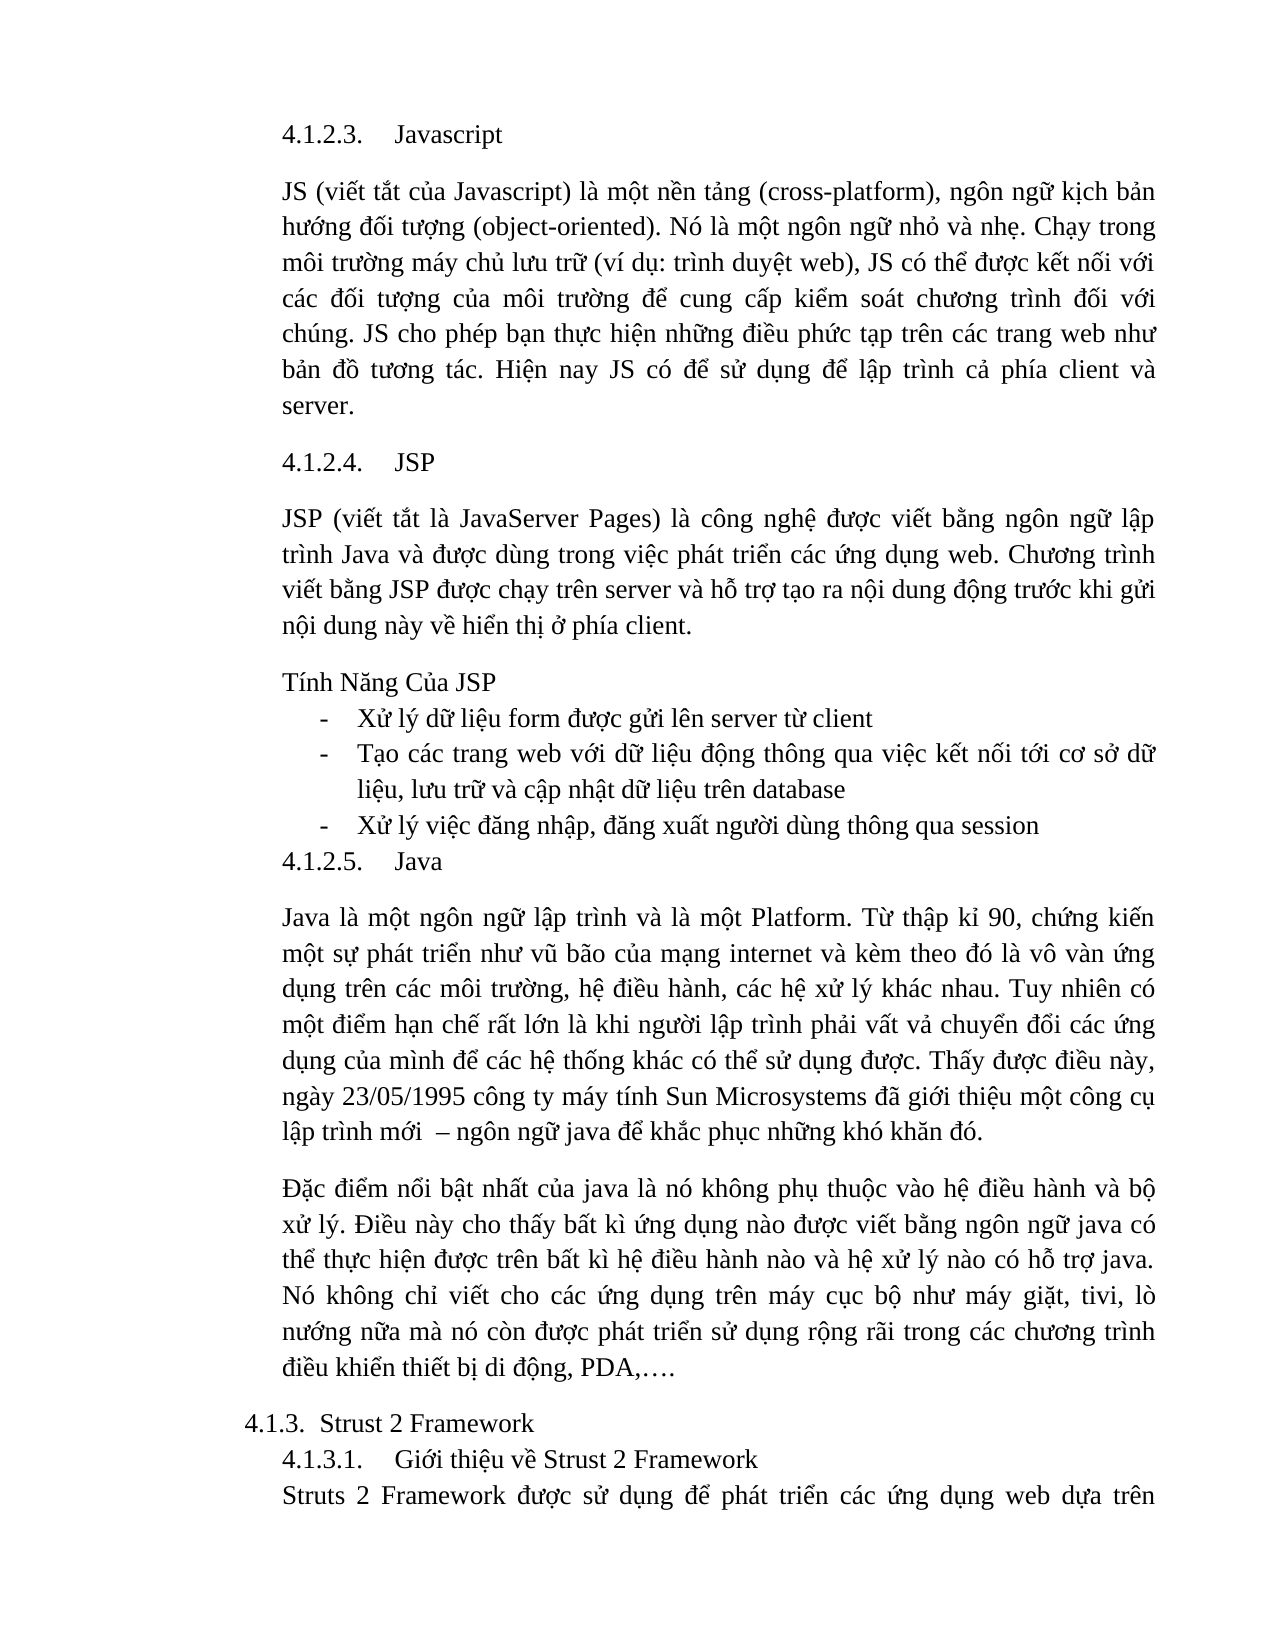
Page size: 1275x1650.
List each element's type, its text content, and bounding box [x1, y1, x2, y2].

list Tạo các trang web với dữ liệu động thông qua việc kết nối tới cơ sở dữ liệu, lưu trữ và cập nhật dữ liệu trên database [319, 737, 1157, 804]
list Xử lý dữ liệu form được gửi lên server từ client [319, 702, 1157, 733]
list Javascript [282, 118, 1157, 149]
text Java là một ngôn ngữ lập trình và là một Platform. Từ thập kỉ 90, chứng kiến một sự phát triển như vũ bão của mạng internet và kèm theo đó là vô vàn ứng dụng trên các môi trường, hệ điều hành, các hệ xử lý khác nhau. Tuy nhiên có một điểm hạn chế rất lớn là khi người lập trình phải vất vả chuyển đổi các ứng dụng của mình để các hệ thống khác có thể sử dụng được. Thấy được điều này, ngày 23/05/1995 công ty máy tính Sun Microsystems đã giới thiệu một công cụ lập trình mới – ngôn ngữ java để khắc phục những khó khăn đó. [282, 901, 1157, 1147]
list Strust 2 Framework [244, 1407, 1157, 1438]
list Xử lý việc đăng nhập, đăng xuất người dùng thông qua session [319, 809, 1157, 840]
text Tính Năng Của JSP [282, 666, 1157, 697]
text Đặc điểm nổi bật nhất của java là nó không phụ thuộc vào hệ điều hành và bộ xử lý. Điều này cho thấy bất kì ứng dụng nào được viết bằng ngôn ngữ java có thể thực hiện được trên bất kì hệ điều hành nào và hệ xử lý nào có hỗ trợ java. Nó không chỉ viết cho các ứng dụng trên máy cục bộ như máy giặt, tivi, lò nướng nữa mà nó còn được phát triển sử dụng rộng rãi trong các chương trình điều khiển thiết bị di động, PDA,…. [282, 1172, 1157, 1382]
list Giới thiệu về Strust 2 Framework [282, 1443, 1157, 1474]
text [282, 1479, 1157, 1510]
text JS (viết tắt của Javascript) là một nền tảng (cross-platform), ngôn ngữ kịch bản hướng đối tượng (object-oriented). Nó là một ngôn ngữ nhỏ và nhẹ. Chạy trong môi trường máy chủ lưu trữ (ví dụ: trình duyệt web), JS có thể được kết nối với các đối tượng của môi trường để cung cấp kiểm soát chương trình đối với chúng. JS cho phép bạn thực hiện những điều phức tạp trên các trang web như bản đồ tương tác. Hiện nay JS có để sử dụng để lập trình cả phía client và server. [282, 175, 1157, 420]
text JSP (viết tắt là JavaServer Pages) là công nghệ được viết bằng ngôn ngữ lập trình Java và được dùng trong việc phát triển các ứng dụng web. Chương trình viết bằng JSP được chạy trên server và hỗ trợ tạo ra nội dung động trước khi gửi nội dung này về hiển thị ở phía client. [282, 502, 1157, 641]
list JSP [282, 446, 1157, 477]
list Java [282, 844, 1157, 876]
